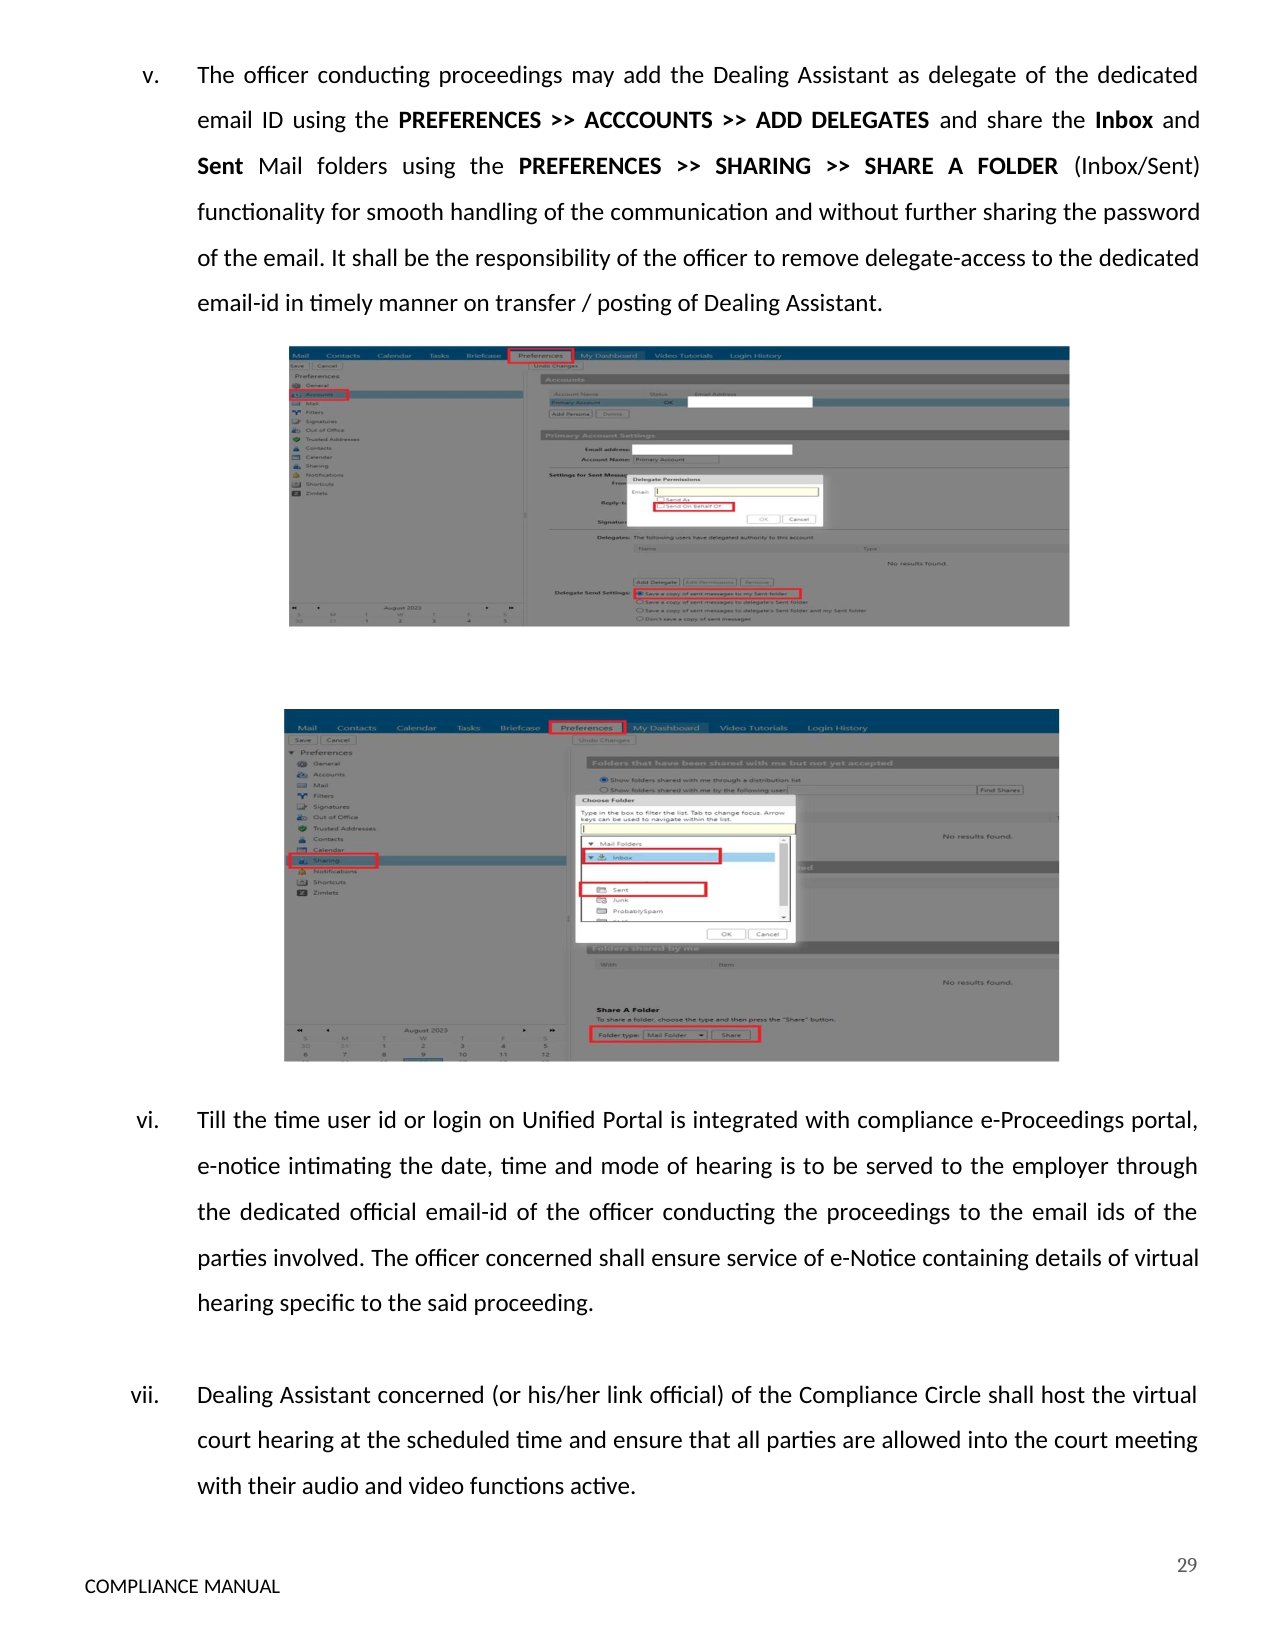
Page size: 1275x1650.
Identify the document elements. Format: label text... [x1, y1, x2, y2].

list The officer conducting proceedings may add the Dealing Assistant as delegate of the dedicated email ID using the PREFERENCES >> ACCCOUNTS >> ADD DELEGATES and share the Inbox and Sent Mail folders using the PREFERENCES >> SHARING >> SHARE A FOLDER (Inbox/Sent) functionality for smooth handling of the communication and without further sharing the password of the email. It shall be the responsibility of the officer to remove delegate-access to the dedicated email-id in timely manner on transfer / posting of Dealing Assistant. [142, 59, 1200, 318]
list Till the time user id or login on Unified Portal is integrated with compliance e-Proceedings portal, e-notice intimating the date, time and mode of hearing is to be served to the employer through the dedicated official email-id of the officer conducting the proceedings to the email ids of the parties involved. The officer concerned shall ensure service of e-Notice containing details of virtual hearing specific to the said proceeding. [136, 734, 1199, 1318]
picture [288, 345, 1070, 627]
picture [283, 709, 1060, 734]
list Dealing Assistant concerned (or his/her link official) of the Compliance Circle shall host the virtual court hearing at the scheduled time and ensure that all parties are allowed into the court meeting with their audio and video functions active. [130, 1379, 1200, 1501]
